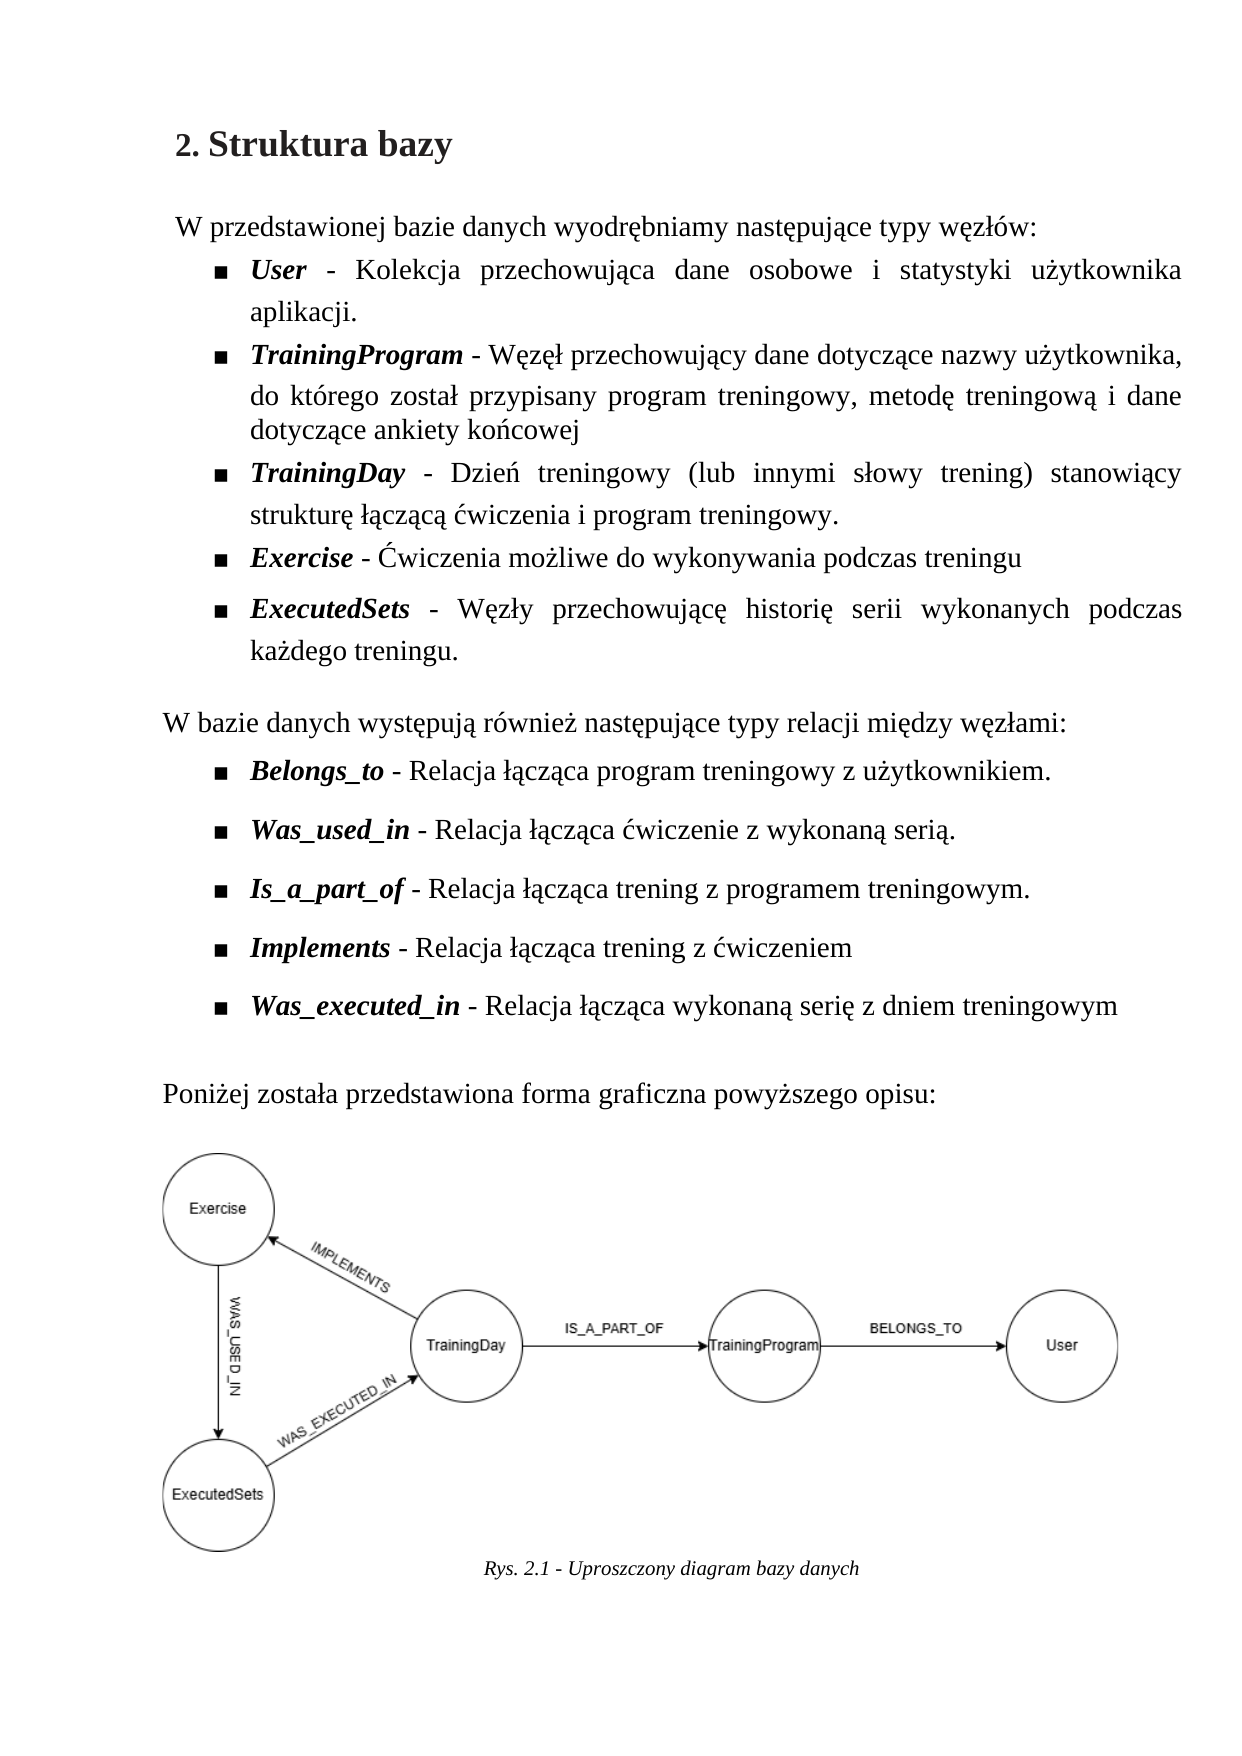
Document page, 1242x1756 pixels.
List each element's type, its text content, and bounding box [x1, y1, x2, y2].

list TrainingDay - Dzień treningowy (lub innymi słowy trening) stanowiący strukturę łączącą ćwiczenia i program treningowy. [212, 446, 1183, 530]
list Exercise - Ćwiczenia możliwe do wykonywania podczas treningu [212, 530, 1183, 582]
text Rys. 2.1 - Uproszczony diagram bazy danych [162, 1556, 1183, 1580]
list Belongs_to - Relacja łącząca program treningowy z użytkownikiem. [212, 743, 1183, 795]
text Poniżej została przedstawiona forma graficzna powyższego opisu: [162, 1076, 1183, 1110]
list ExecutedSets - Węzły przechowującę historię serii wykonanych podczas każdego treningu. [212, 582, 1183, 666]
text W przedstawionej bazie danych wyodrębniamy następujące typy węzłów: [175, 209, 1183, 242]
list User - Kolekcja przechowująca dane osobowe i statystyki użytkownika aplikacji. [212, 242, 1183, 327]
list Was_used_in - Relacja łącząca ćwiczenie z wykonaną serią. [212, 802, 1183, 853]
list Implements - Relacja łącząca trening z ćwiczeniem [212, 920, 1183, 971]
list Was_executed_in - Relacja łącząca wykonaną serię z dniem treningowym [212, 979, 1183, 1030]
list TrainingProgram - Węzęł przechowujący dane dotyczące nazwy użytkownika, do którego został przypisany program treningowy, metodę treningową i dane dotyczące ankiety końcowej [212, 327, 1183, 446]
text W bazie danych występują również następujące typy relacji między węzłami: [162, 705, 1183, 738]
picture [162, 1153, 1119, 1552]
subtitle Struktura bazy [175, 122, 1183, 165]
list Is_a_part_of - Relacja łącząca trening z programem treningowym. [212, 861, 1183, 912]
